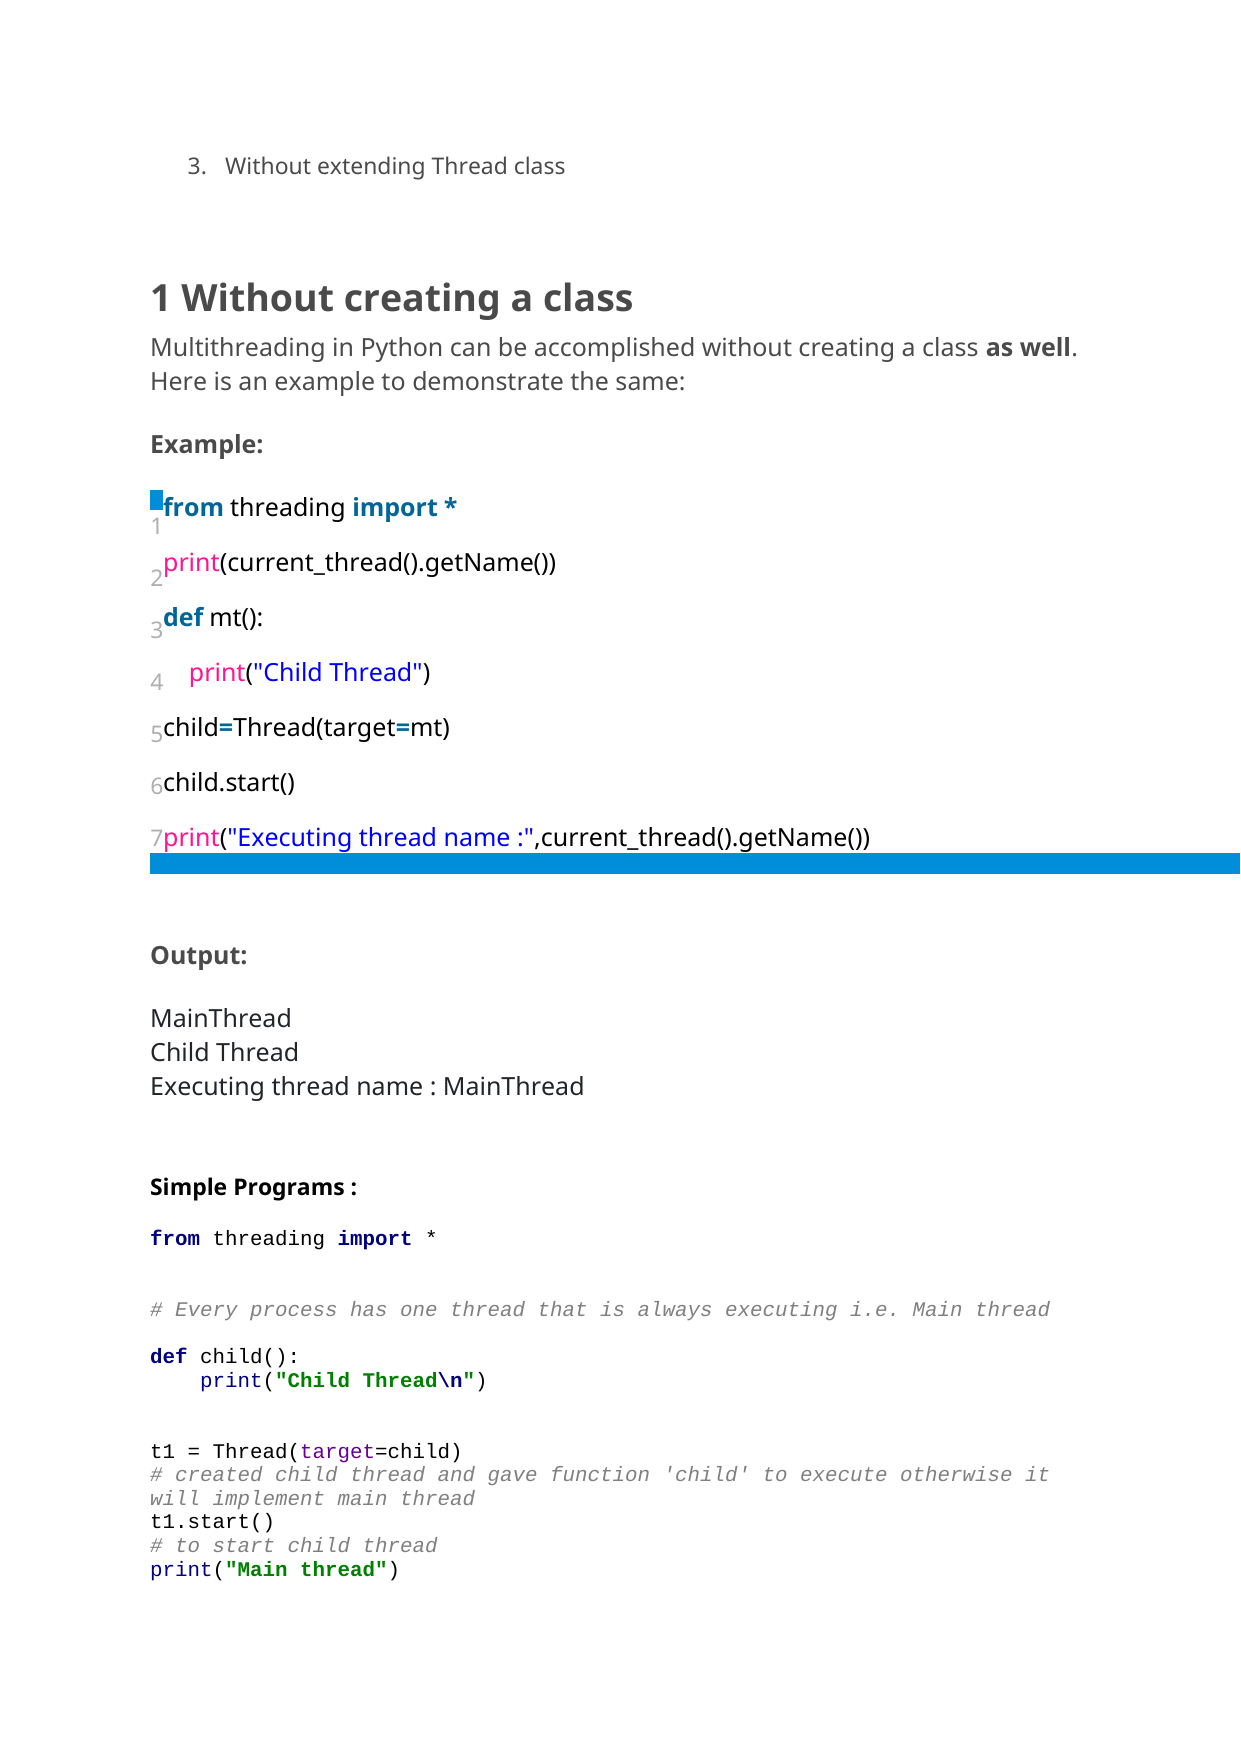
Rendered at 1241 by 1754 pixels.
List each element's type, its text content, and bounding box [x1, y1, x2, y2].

text Output: [150, 937, 1090, 972]
table_header from threading import * print(current_thread().getName()) def mt(): print("Child Thread") child=Thread(target=mt) child.start() print("Executing thread name :",current_thread().getName()) [163, 853, 1240, 874]
text Example: [150, 427, 1090, 461]
subtitle 1 Without creating a class [150, 271, 1090, 322]
text Simple Programs : [150, 1171, 1090, 1202]
text Executing thread name : MainThread [150, 1069, 1090, 1103]
text MainThread [150, 1001, 1090, 1035]
text Multithreading in Python can be accomplished without creating a class as well. Here is an example to demonstrate the same: [150, 329, 1090, 398]
text from threading import * # Every process has one thread that is always executing i.e. Main thread def child(): print("Child Thread\n") t1 = Thread(target=child) # created child thread and gave function 'child' to execute otherwise it will implement main thread t1.start() # to start child thread print("Main thread") [150, 1228, 1090, 1582]
text Child Thread [150, 1035, 1090, 1069]
list Without extending Thread class [187, 150, 1090, 181]
